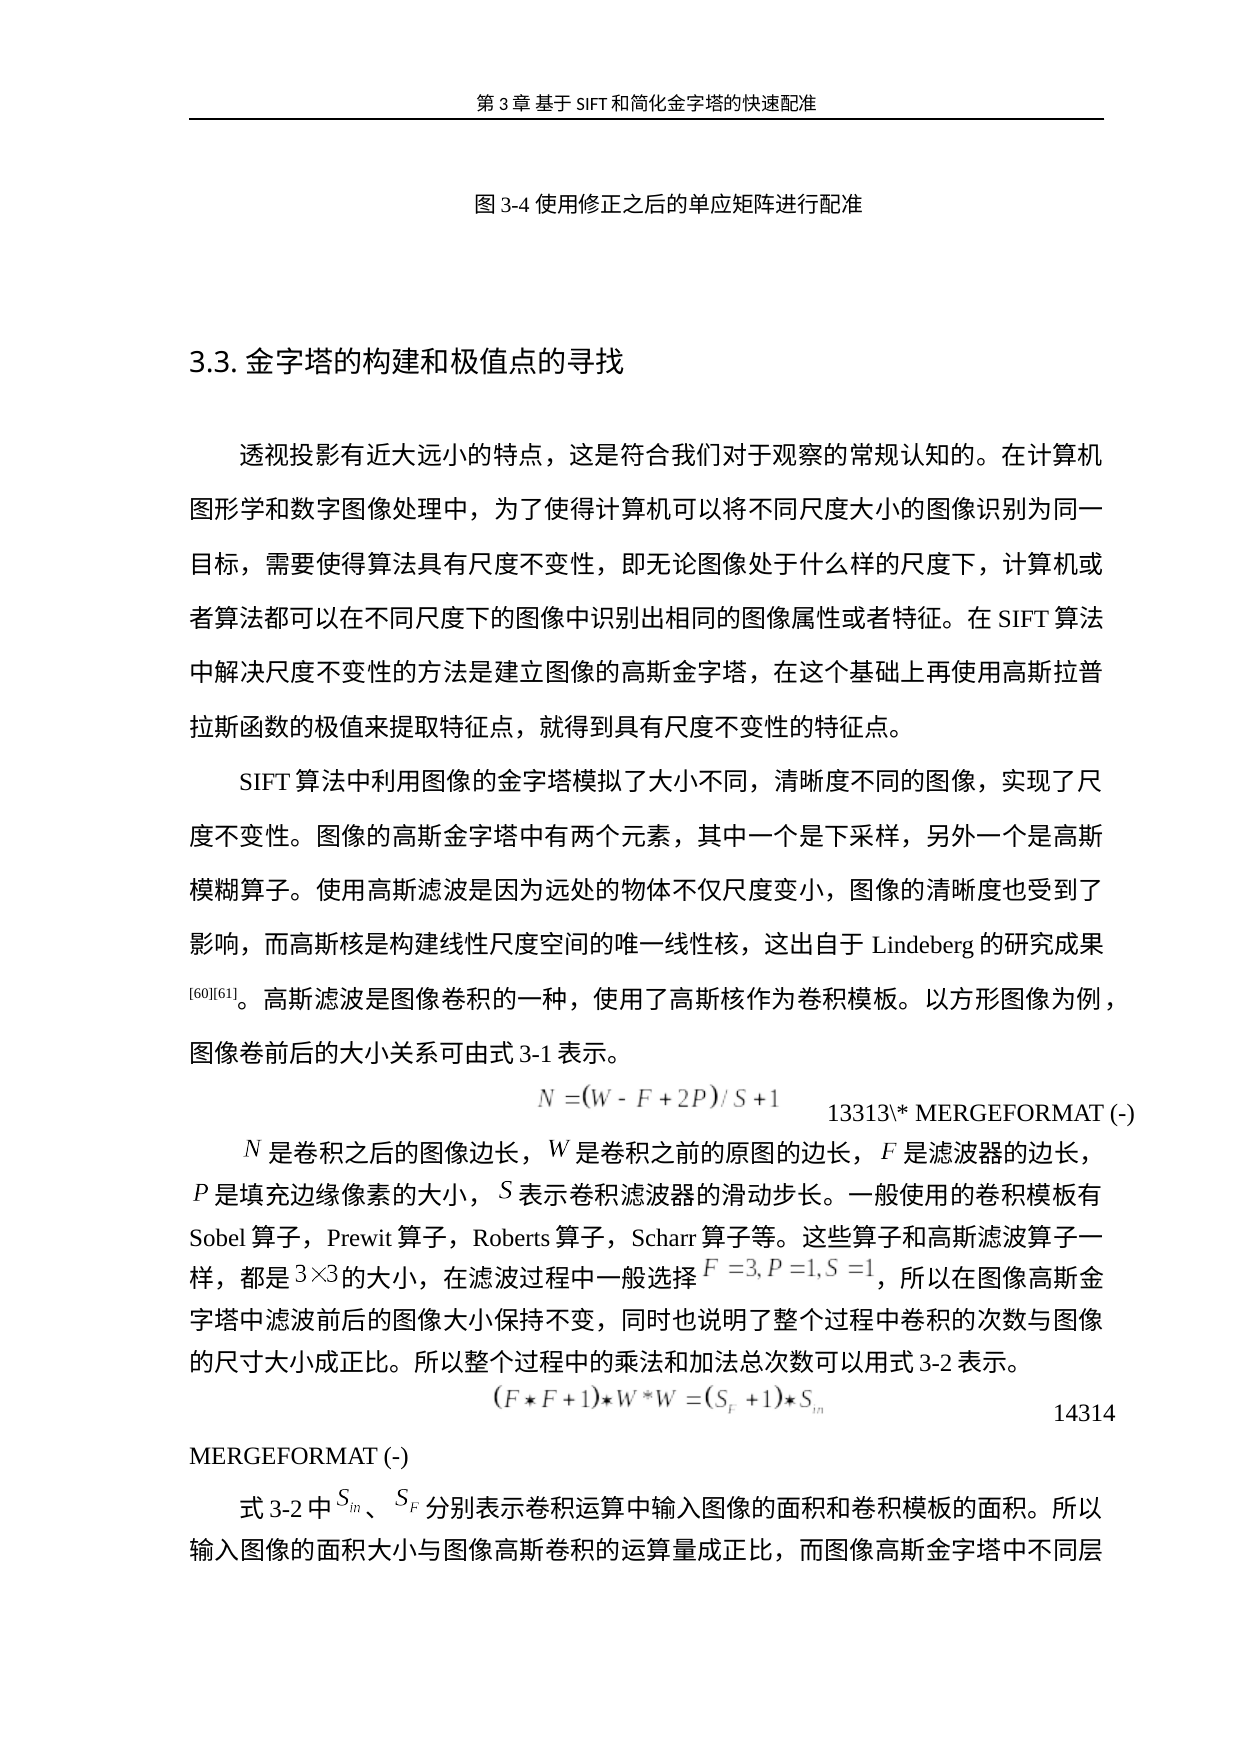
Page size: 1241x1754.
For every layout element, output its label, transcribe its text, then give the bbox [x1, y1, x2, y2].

text 式3-2中、分别表示卷积运算中输入图像的面积和卷积模板的面积。所以输入图像的面积大小与图像高斯卷积的运算量成正比，而图像高斯金字塔中不同层之间是2倍下采样的关系，所以在整个图像高斯金字塔中的运算次数可以表示为： [189, 1484, 1104, 1568]
text 是卷积之后的图像边长，是卷积之前的原图的边长，是滤波器的边长，是填充边缘像素的大小，表示卷积滤波器的滑动步长。一般使用的卷积模板有Sobel算子，Prewit算子，Roberts算子，Scharr算子等。这些算子和高斯滤波算子一样，都是的大小，在滤波过程中一般选择，所以在图像高斯金字塔中滤波前后的图像大小保持不变，同时也说明了整个过程中卷积的次数与图像的尺寸大小成正比。所以整个过程中的乘法和加法总次数可以用式3-2表示。 [189, 1129, 1104, 1379]
subtitle 3.3. 金字塔的构建和极值点的寻找 [189, 339, 1104, 381]
text SIFT算法中利用图像的金字塔模拟了大小不同，清晰度不同的图像，实现了尺度不变性。图像的高斯金字塔中有两个元素，其中一个是下采样，另外一个是高斯模糊算子。使用高斯滤波是因为远处的物体不仅尺度变小，图像的清晰度也受到了影响，而高斯核是构建线性尺度空间的唯一线性核，这出自于Lindeberg的研究成果[60][61]。高斯滤波是图像卷积的一种，使用了高斯核作为卷积模板。以方形图像为例，图像卷前后的大小关系可由式3-1表示。 [189, 762, 1104, 1070]
text 透视投影有近大远小的特点，这是符合我们对于观察的常规认知的。在计算机图形学和数字图像处理中，为了使得计算机可以将不同尺度大小的图像识别为同一目标，需要使得算法具有尺度不变性，即无论图像处于什么样的尺度下，计算机或者算法都可以在不同尺度下的图像中识别出相同的图像属性或者特征。在SIFT算法中解决尺度不变性的方法是建立图像的高斯金字塔，在这个基础上再使用高斯拉普拉斯函数的极值来提取特征点，就得到具有尺度不变性的特征点。 [189, 435, 1104, 743]
subtitle 图3-4 使用修正之后的单应矩阵进行配准 [189, 192, 1104, 217]
